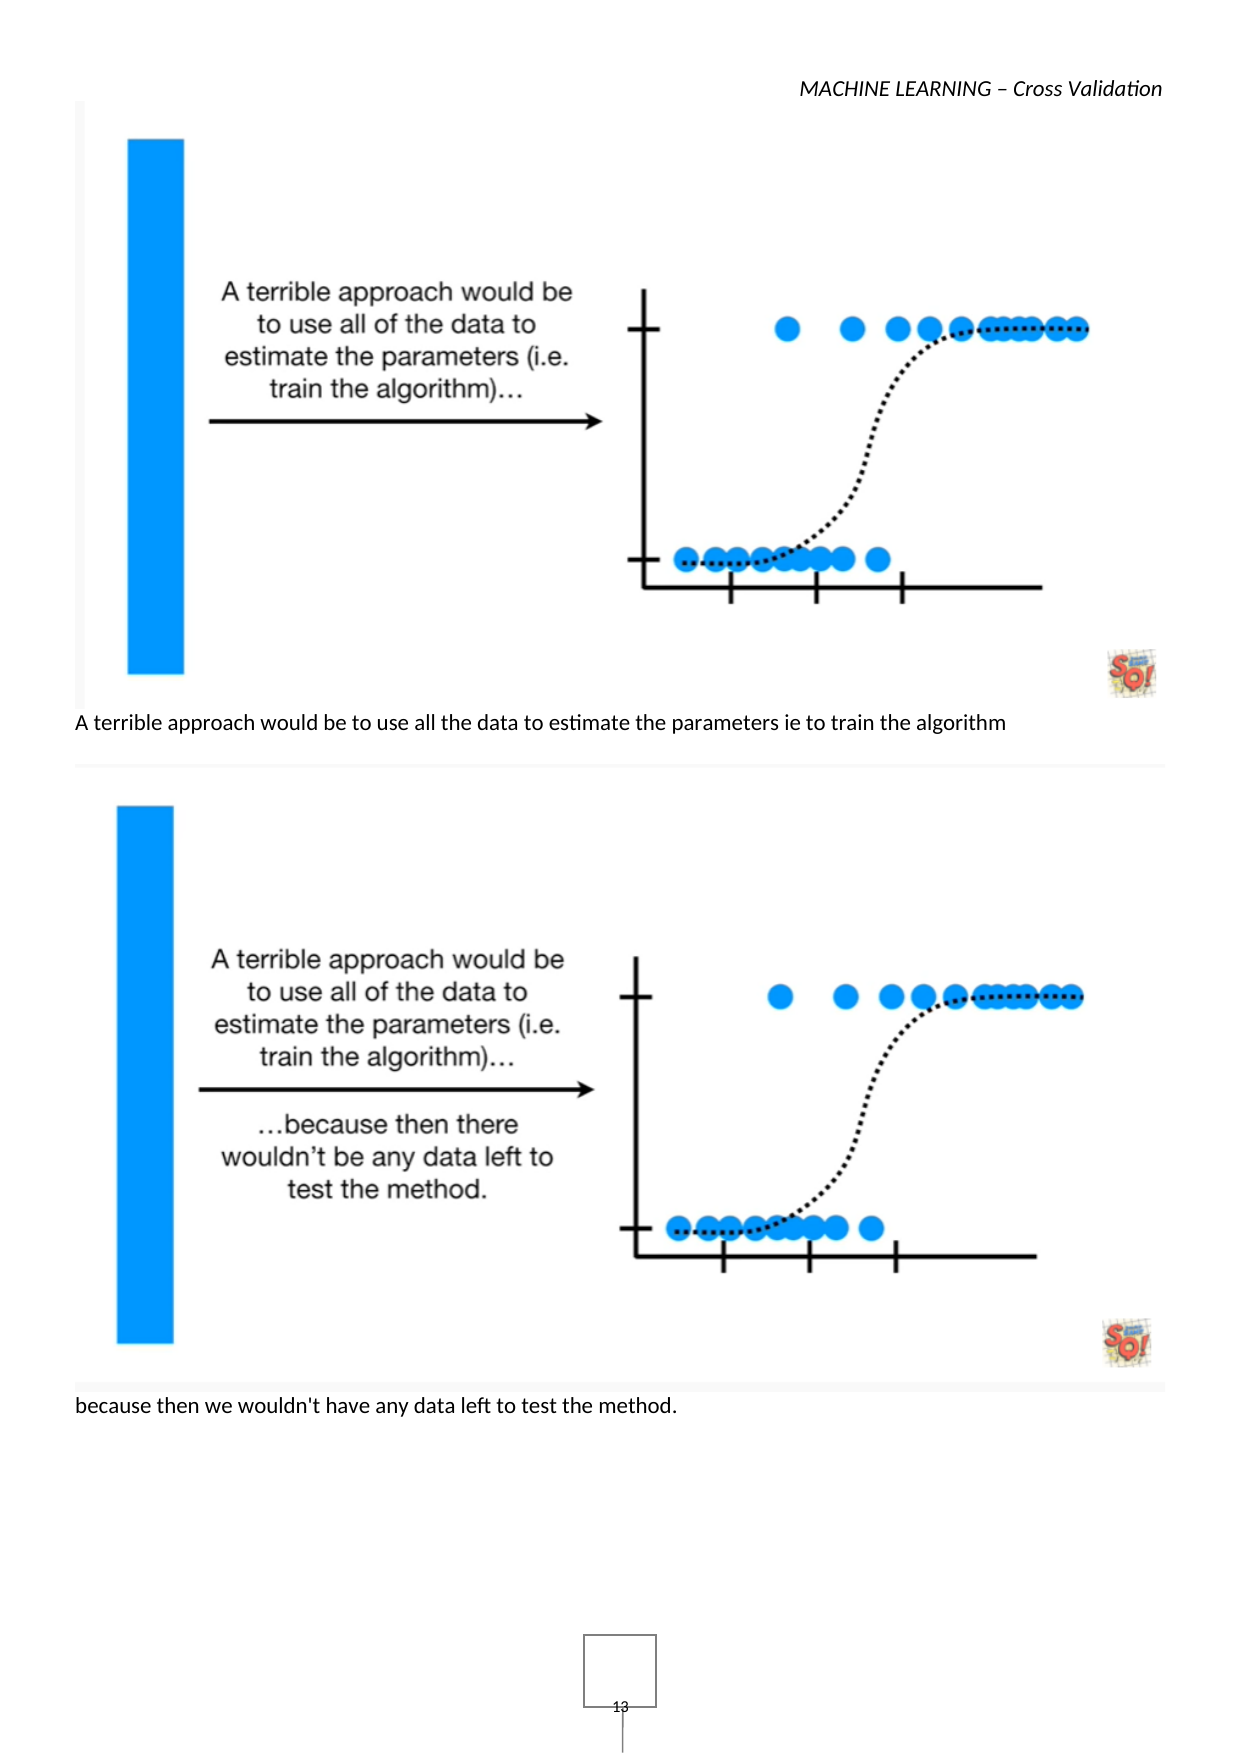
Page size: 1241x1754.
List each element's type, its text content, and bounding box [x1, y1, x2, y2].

text because then we wouldn't have any data left to test the method. [75, 1392, 1165, 1419]
picture [75, 101, 1166, 709]
picture [75, 764, 1166, 1392]
text A terrible approach would be to use all the data to estimate the parameters ie to train the algorithm [75, 709, 1165, 736]
